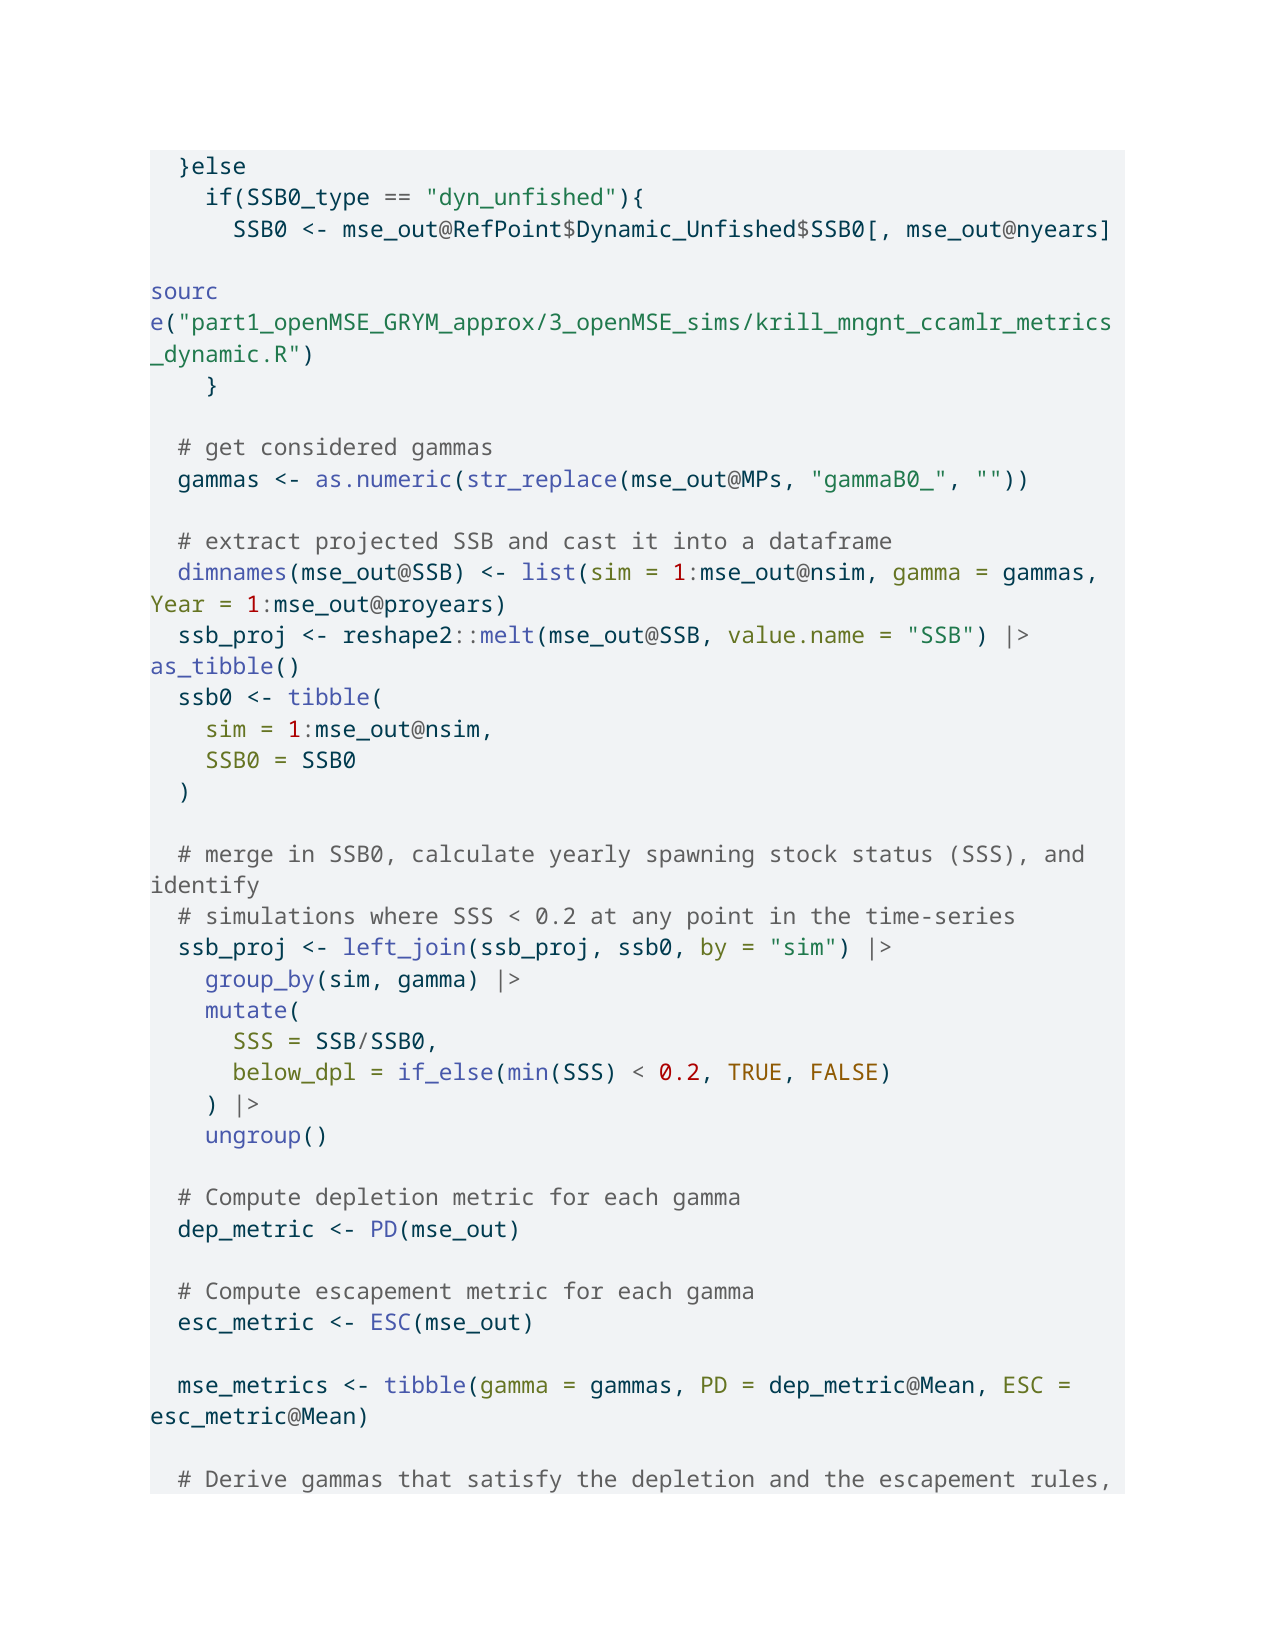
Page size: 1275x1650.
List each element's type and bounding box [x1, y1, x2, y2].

text [150, 150, 1125, 1494]
